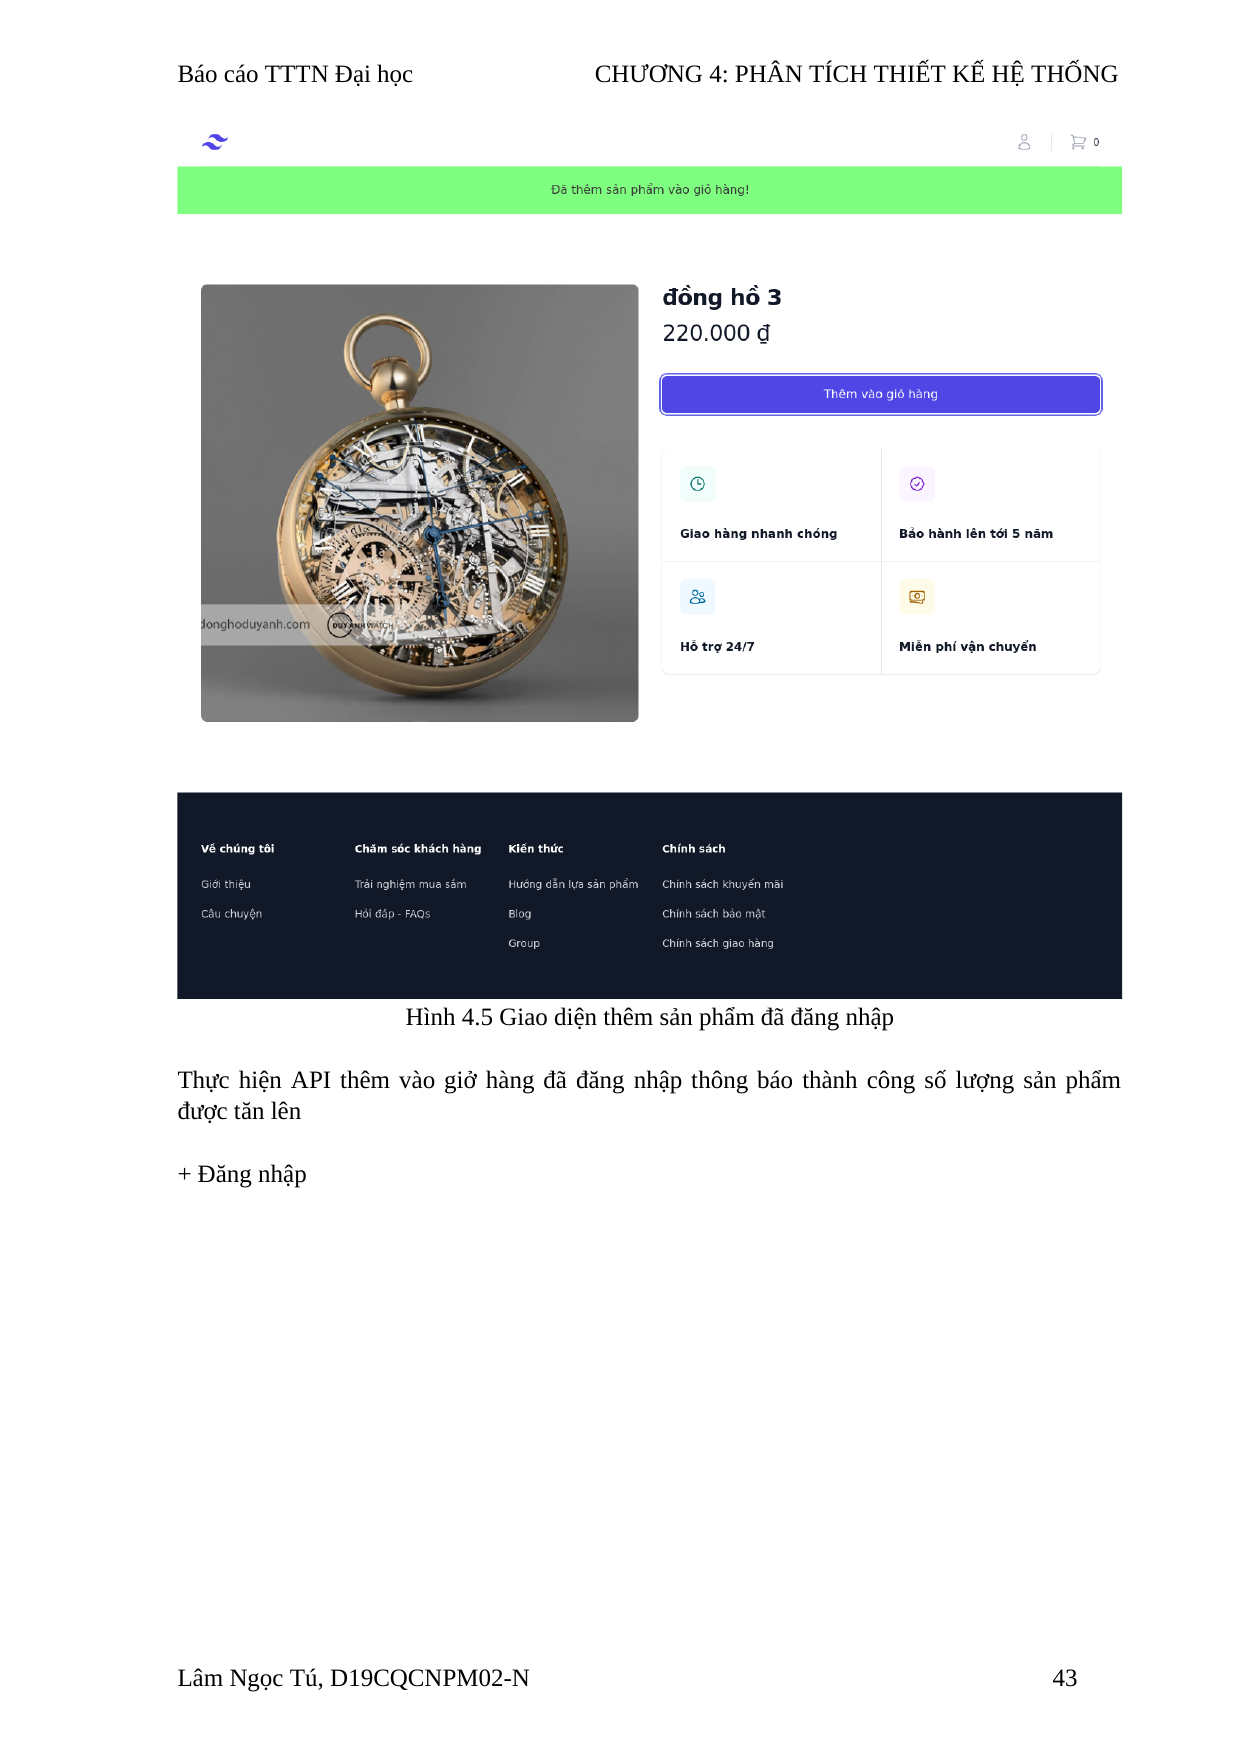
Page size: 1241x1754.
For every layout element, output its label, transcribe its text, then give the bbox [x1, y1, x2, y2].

text Thực hiện API thêm vào giở hàng đã đăng nhập thông báo thành công số lượng sản phẩm được tăn lên [177, 1065, 1122, 1125]
picture [177, 118, 1123, 999]
subtitle Hình 4.5 Giao diện thêm sản phẩm đã đăng nhập [177, 999, 1122, 1030]
text + Đăng nhập [177, 1159, 1122, 1188]
